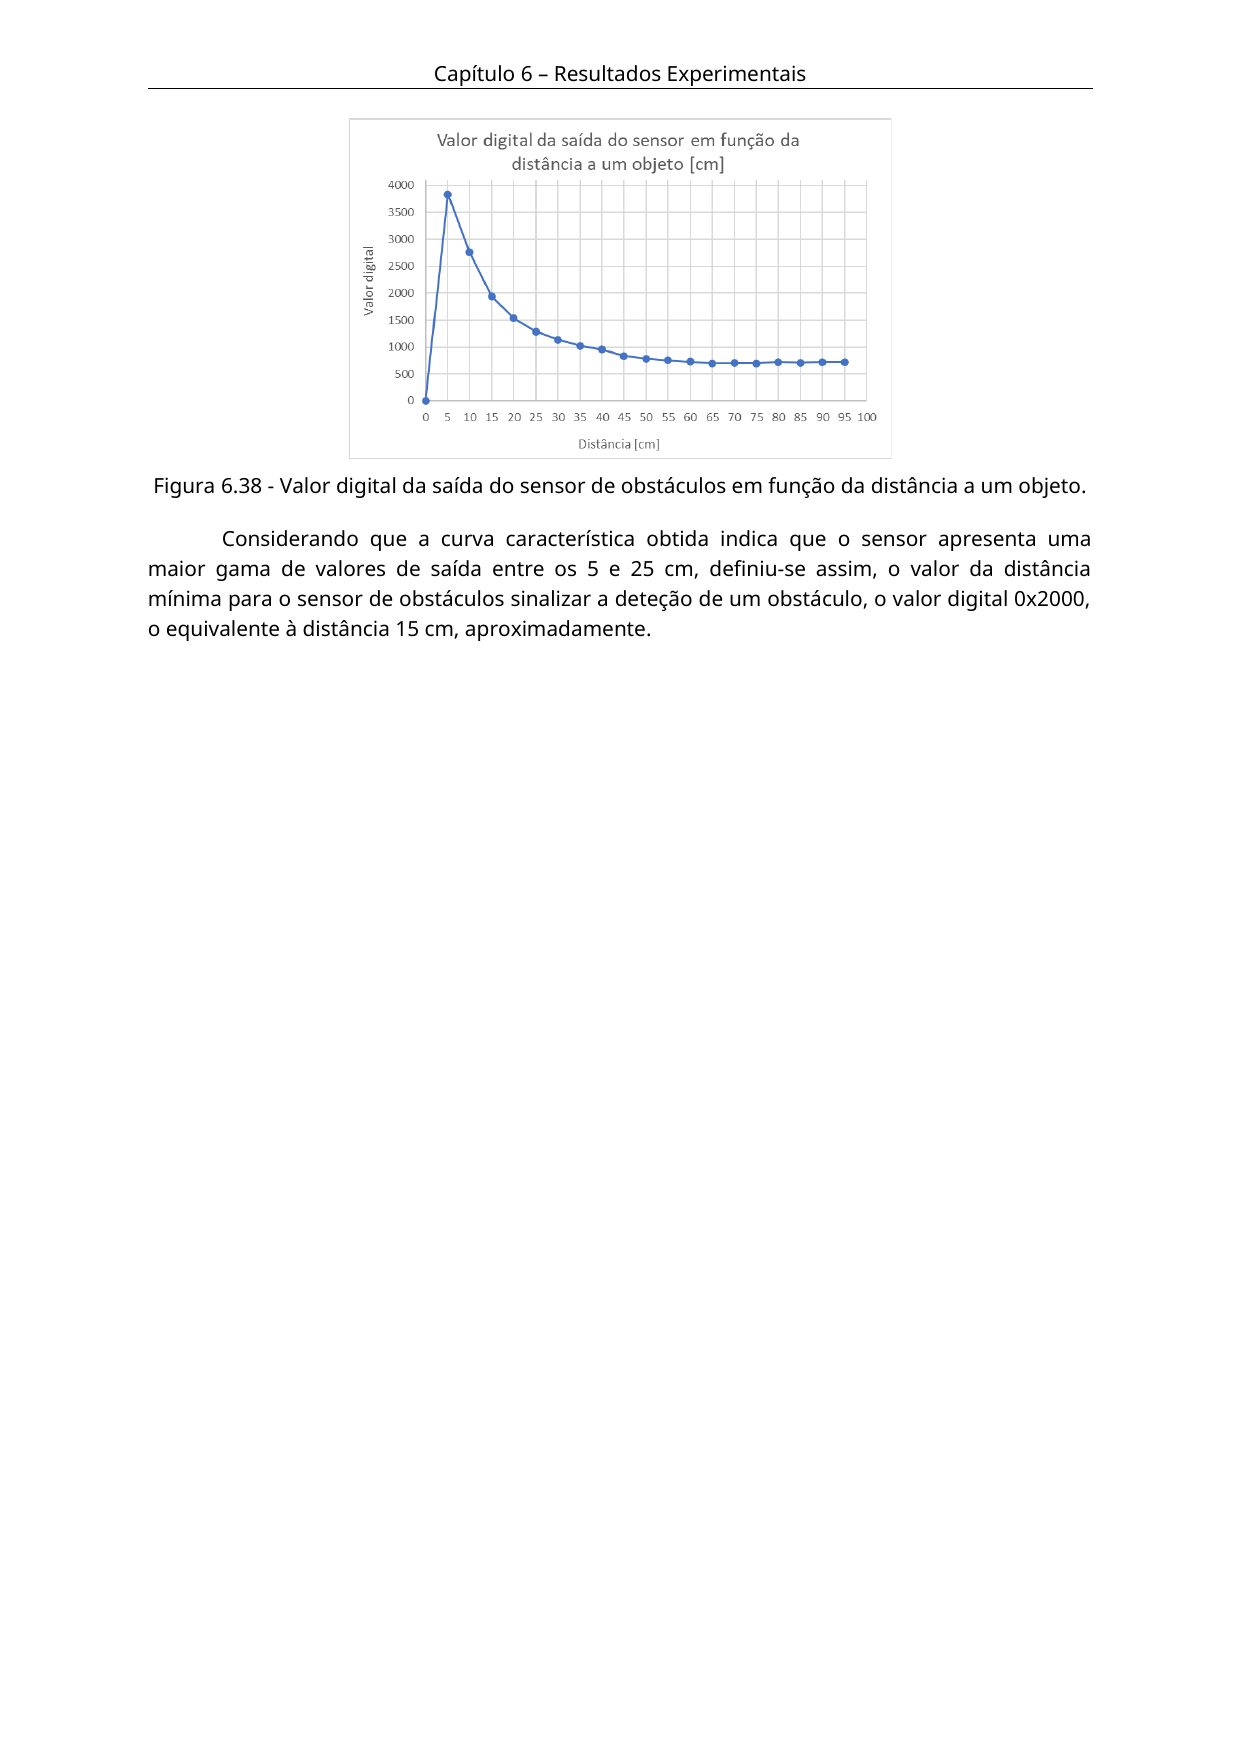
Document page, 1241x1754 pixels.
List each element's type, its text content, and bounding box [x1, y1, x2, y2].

text Considerando que a curva característica obtida indica que o sensor apresenta uma maior gama de valores de saída entre os 5 e 25 cm, definiu-se assim, o valor da distância mínima para o sensor de obstáculos sinalizar a deteção de um obstáculo, o valor digital 0x2000, o equivalente à distância 15 cm, aproximadamente. [148, 524, 1092, 642]
picture [348, 118, 892, 459]
text Figura 6.1 - Valor digital da saída do sensor de obstáculos em função da distância a um objeto. [148, 471, 1092, 499]
